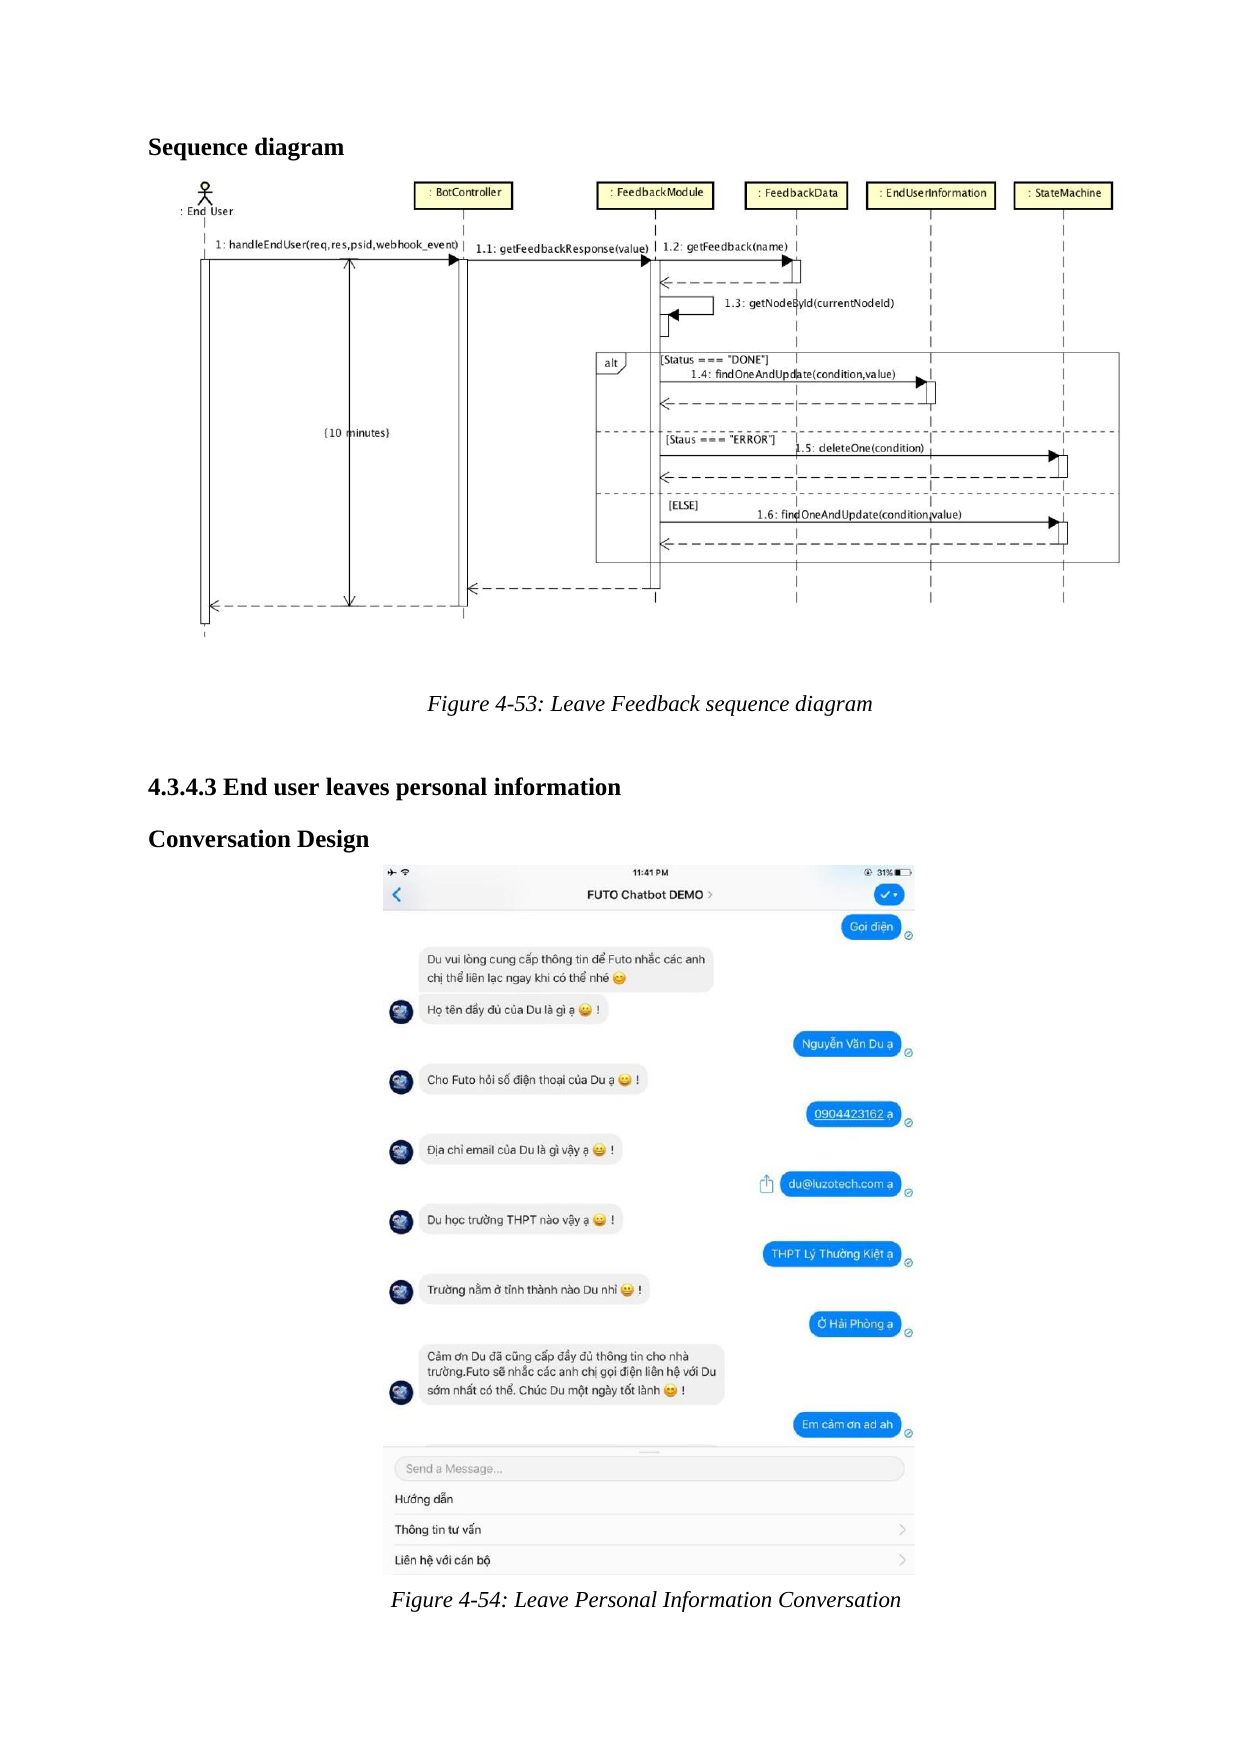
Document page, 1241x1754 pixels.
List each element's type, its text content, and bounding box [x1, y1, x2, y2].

text Figure 4-53: Leave Feedback sequence diagram [427, 690, 1090, 716]
picture [147, 173, 1127, 645]
text Figure 4-54: Leave Personal Information Conversation [148, 1586, 904, 1612]
text Sequence diagram [148, 132, 1090, 161]
picture [383, 865, 915, 1575]
text 4.3.4.3 End user leaves personal information Conversation Design [148, 772, 635, 853]
